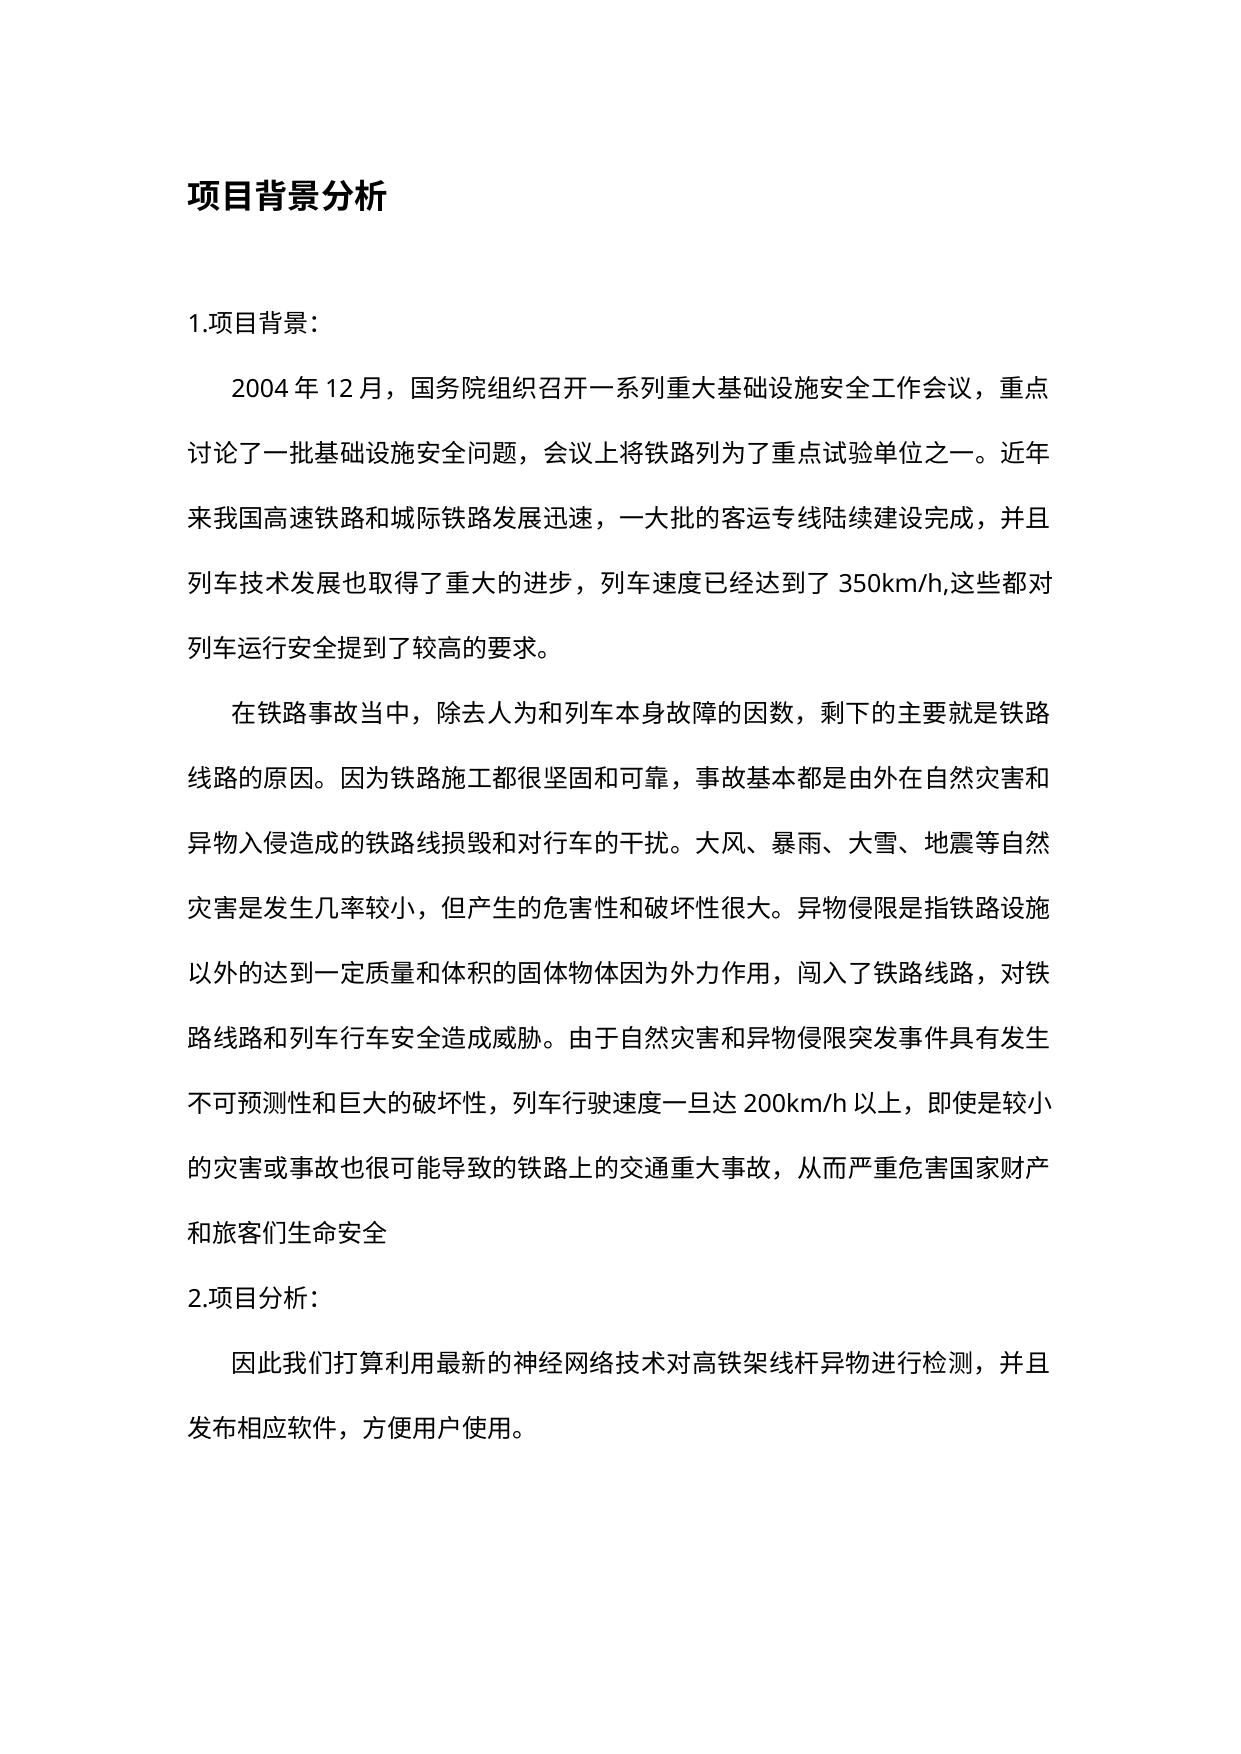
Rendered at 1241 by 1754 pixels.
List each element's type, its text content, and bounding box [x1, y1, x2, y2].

text 1.项目背景： [187, 289, 1053, 354]
text 因此我们打算利用最新的神经网络技术对高铁架线杆异物进行检测，并且发布相应软件，方便用户使用。 [187, 1329, 1053, 1459]
text 在铁路事故当中，除去人为和列车本身故障的因数，剩下的主要就是铁路线路的原因。因为铁路施工都很坚固和可靠，事故基本都是由外在自然灾害和异物入侵造成的铁路线损毁和对行车的干扰。大风、暴雨、大雪、地震等自然灾害是发生几率较小，但产生的危害性和破坏性很大。异物侵限是指铁路设施以外的达到一定质量和体积的固体物体因为外力作用，闯入了铁路线路，对铁路线路和列车行车安全造成威胁。由于自然灾害和异物侵限突发事件具有发生不可预测性和巨大的破坏性，列车行驶速度一旦达200km/h以上，即使是较小的灾害或事故也很可能导致的铁路上的交通重大事故，从而严重危害国家财产和旅客们生命安全 [187, 679, 1053, 1264]
subtitle 项目背景分析 [187, 162, 1053, 227]
text 2004年12月，国务院组织召开一系列重大基础设施安全工作会议，重点讨论了一批基础设施安全问题，会议上将铁路列为了重点试验单位之一。近年来我国高速铁路和城际铁路发展迅速，一大批的客运专线陆续建设完成，并且列车技术发展也取得了重大的进步，列车速度已经达到了350km/h,这些都对列车运行安全提到了较高的要求。 [187, 354, 1053, 679]
text 2.项目分析： [187, 1264, 1053, 1329]
